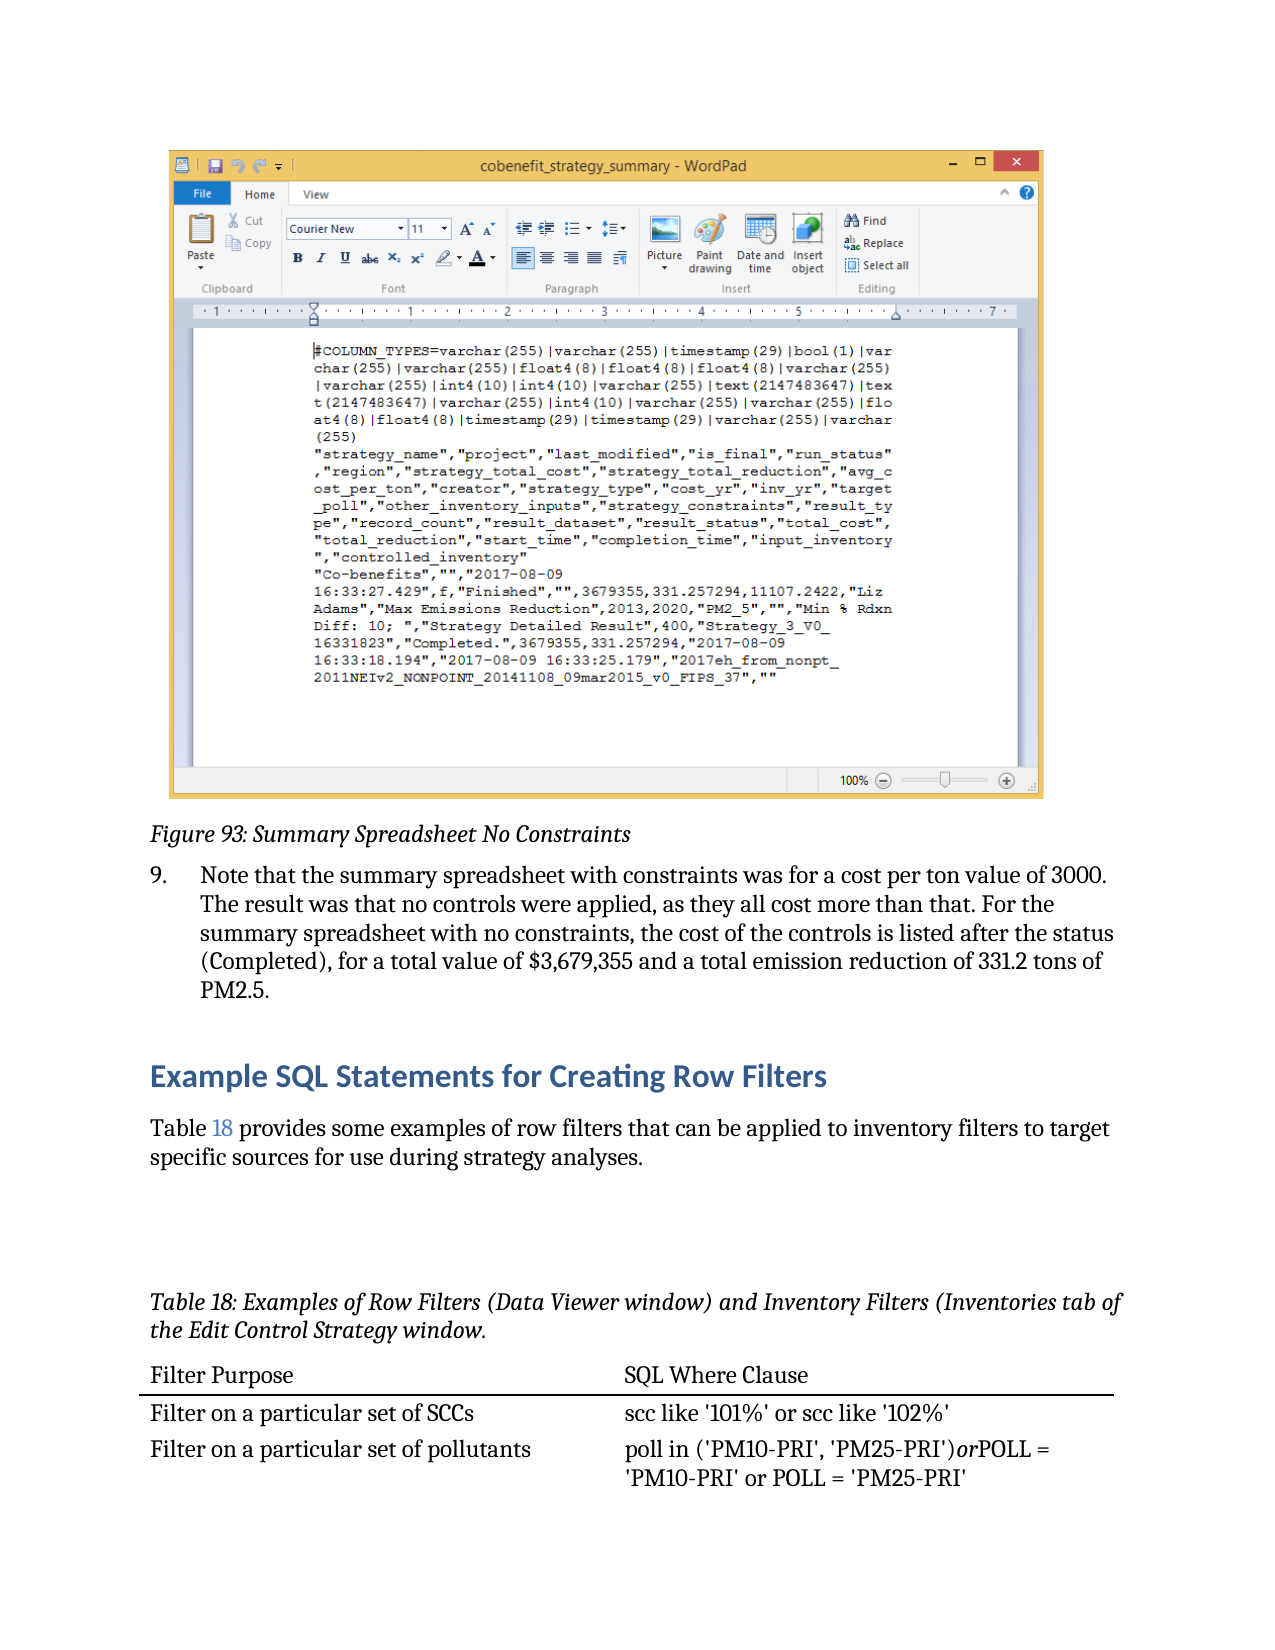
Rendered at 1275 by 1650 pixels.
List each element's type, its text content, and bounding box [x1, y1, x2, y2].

table_cell poll in ('PM10-PRI', 'PM25-PRI')orPOLL = 'PM10-PRI' or POLL = 'PM25-PRI' [613, 1432, 1114, 1497]
table_header Filter Purpose [139, 1358, 613, 1394]
table_cell Filter on a particular set of pollutants [139, 1432, 613, 1497]
table_cell scc like '101%' or scc like '102%' [613, 1396, 1114, 1432]
table_header SQL Where Clause [613, 1358, 1114, 1394]
list Note that the summary spreadsheet with constraints was for a cost per ton value of 3000. The result was that no controls were applied, as they all cost more than that. For the summary spreadsheet with no constraints, the cost of the controls is listed after the status (Completed), for a total value of $3,679,355 and a total emission reduction of 331.2 tons of PM2.5. [150, 861, 1125, 1005]
picture [168, 150, 1044, 799]
text Figure 93: Summary Spreadsheet No Constraints [150, 820, 1125, 848]
text Table 18 provides some examples of row filters that can be applied to inventory filters to target specific sources for use during strategy analyses. [150, 1114, 1125, 1172]
table_cell Filter on a particular set of SCCs [139, 1396, 613, 1432]
subtitle Example SQL Statements for Creating Row Filters [150, 1055, 1125, 1096]
text Table 18: Examples of Row Filters (Data Viewer window) and Inventory Filters (Inventories tab of the Edit Control Strategy window. [150, 1288, 1125, 1345]
